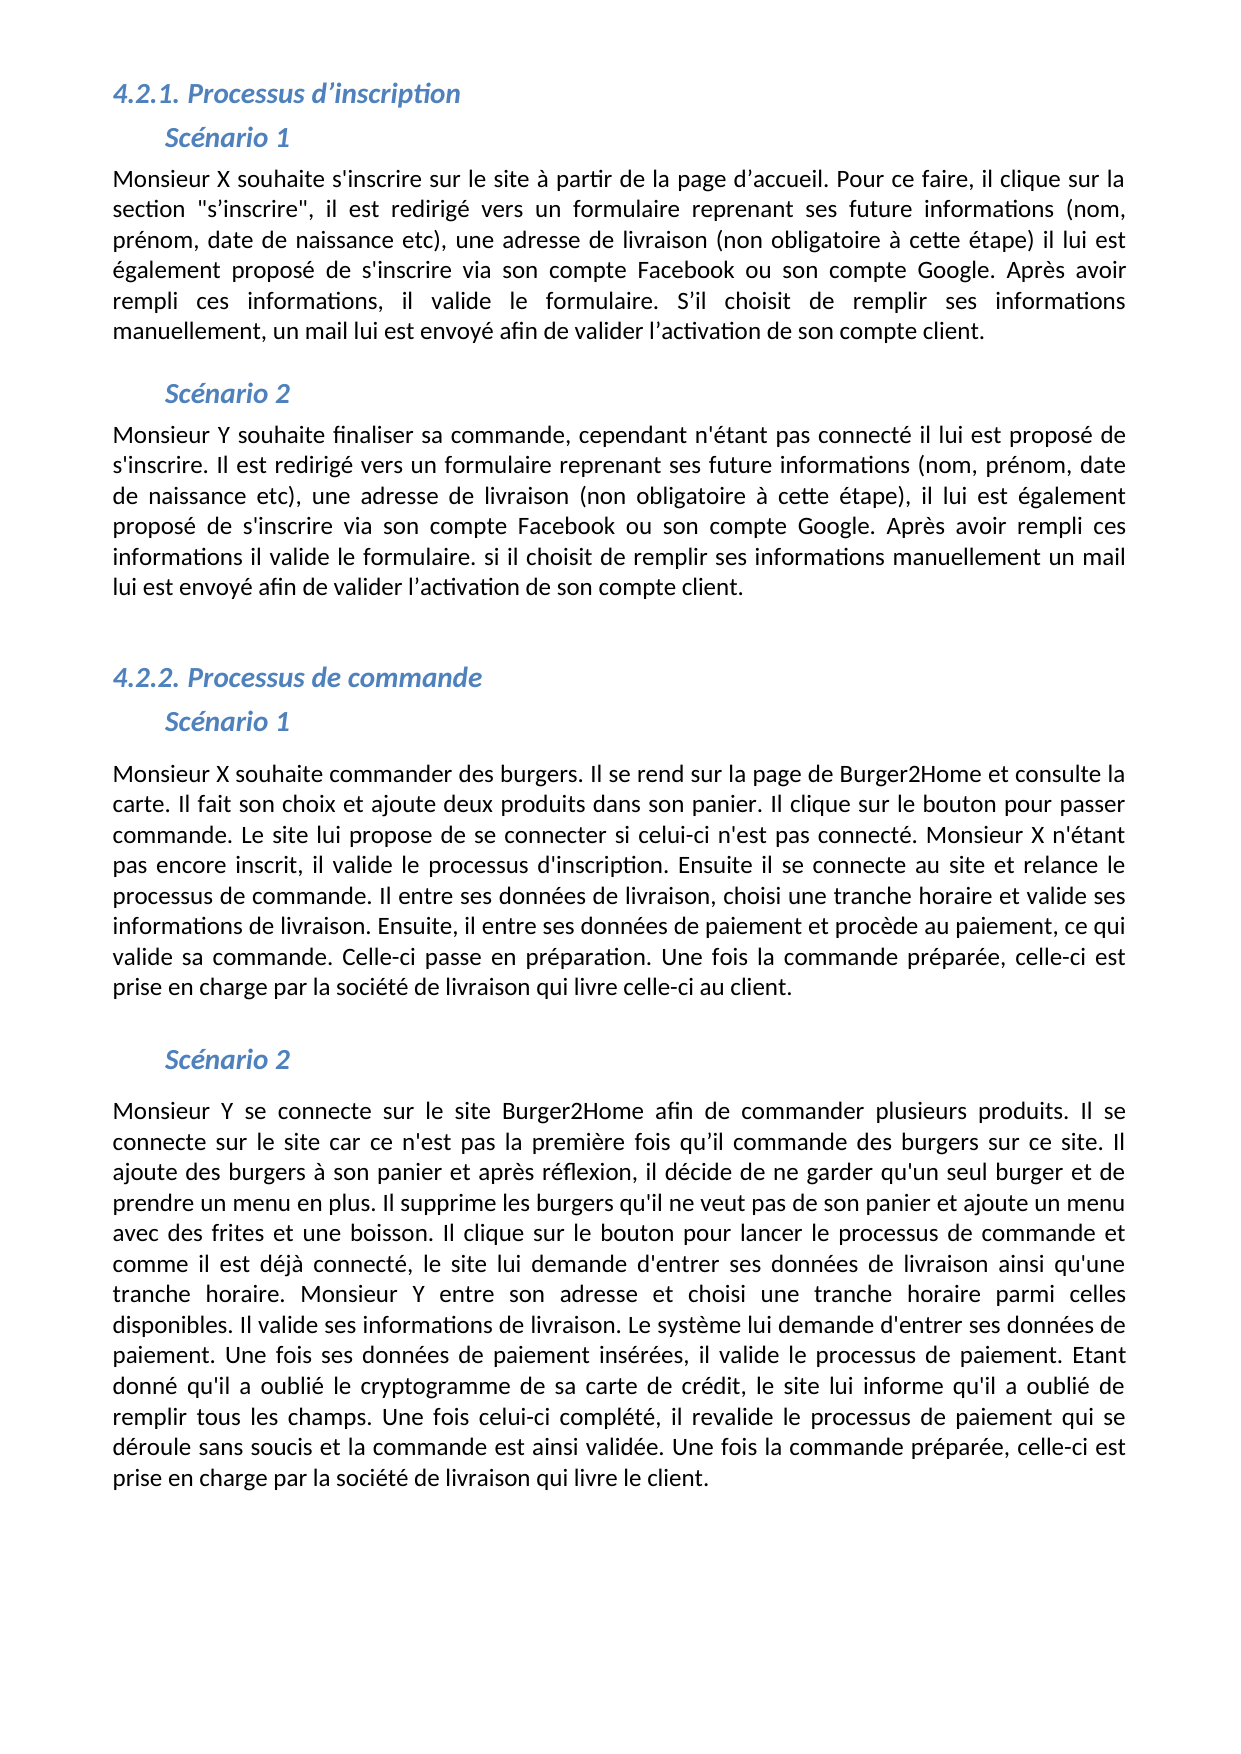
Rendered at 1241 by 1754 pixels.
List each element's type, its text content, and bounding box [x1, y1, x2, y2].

subtitle Scénario 1 [112, 703, 1128, 739]
subtitle Scénario 2 [112, 1041, 1128, 1077]
text Monsieur Y souhaite finaliser sa commande, cependant n'étant pas connecté il lui est proposé de s'inscrire. Il est redirigé vers un formulaire reprenant ses future informations (nom, prénom, date de naissance etc), une adresse de livraison (non obligatoire à cette étape), il lui est également proposé de s'inscrire via son compte Facebook ou son compte Google. Après avoir rempli ces informations il valide le formulaire. si il choisit de remplir ses informations manuellement un mail lui est envoyé afin de valider l’activation de son compte client. [112, 419, 1128, 602]
subtitle Processus d’inscription [112, 75, 1128, 111]
text Monsieur Y se connecte sur le site Burger2Home afin de commander plusieurs produits. Il se connecte sur le site car ce n'est pas la première fois qu’il commande des burgers sur ce site. Il ajoute des burgers à son panier et après réflexion, il décide de ne garder qu'un seul burger et de prendre un menu en plus. Il supprime les burgers qu'il ne veut pas de son panier et ajoute un menu avec des frites et une boisson. Il clique sur le bouton pour lancer le processus de commande et comme il est déjà connecté, le site lui demande d'entrer ses données de livraison ainsi qu'une tranche horaire. Monsieur Y entre son adresse et choisi une tranche horaire parmi celles disponibles. Il valide ses informations de livraison. Le système lui demande d'entrer ses données de paiement. Une fois ses données de paiement insérées, il valide le processus de paiement. Etant donné qu'il a oublié le cryptogramme de sa carte de crédit, le site lui informe qu'il a oublié de remplir tous les champs. Une fois celui-ci complété, il revalide le processus de paiement qui se déroule sans soucis et la commande est ainsi validée. Une fois la commande préparée, celle-ci est prise en charge par la société de livraison qui livre le client. [112, 1095, 1128, 1492]
subtitle Scénario 1 [112, 119, 1128, 154]
text Monsieur X souhaite s'inscrire sur le site à partir de la page d’accueil. Pour ce faire, il clique sur la section "s’inscrire", il est redirigé vers un formulaire reprenant ses future informations (nom, prénom, date de naissance etc), une adresse de livraison (non obligatoire à cette étape) il lui est également proposé de s'inscrire via son compte Facebook ou son compte Google. Après avoir rempli ces informations, il valide le formulaire. S’il choisit de remplir ses informations manuellement, un mail lui est envoyé afin de valider l’activation de son compte client. [112, 163, 1128, 346]
subtitle Scénario 2 [112, 375, 1128, 410]
subtitle Processus de commande [112, 659, 1128, 695]
text Monsieur X souhaite commander des burgers. Il se rend sur la page de Burger2Home et consulte la carte. Il fait son choix et ajoute deux produits dans son panier. Il clique sur le bouton pour passer commande. Le site lui propose de se connecter si celui-ci n'est pas connecté. Monsieur X n'étant pas encore inscrit, il valide le processus d'inscription. Ensuite il se connecte au site et relance le processus de commande. Il entre ses données de livraison, choisi une tranche horaire et valide ses informations de livraison. Ensuite, il entre ses données de paiement et procède au paiement, ce qui valide sa commande. Celle-ci passe en préparation. Une fois la commande préparée, celle-ci est prise en charge par la société de livraison qui livre celle-ci au client. [112, 758, 1128, 1002]
